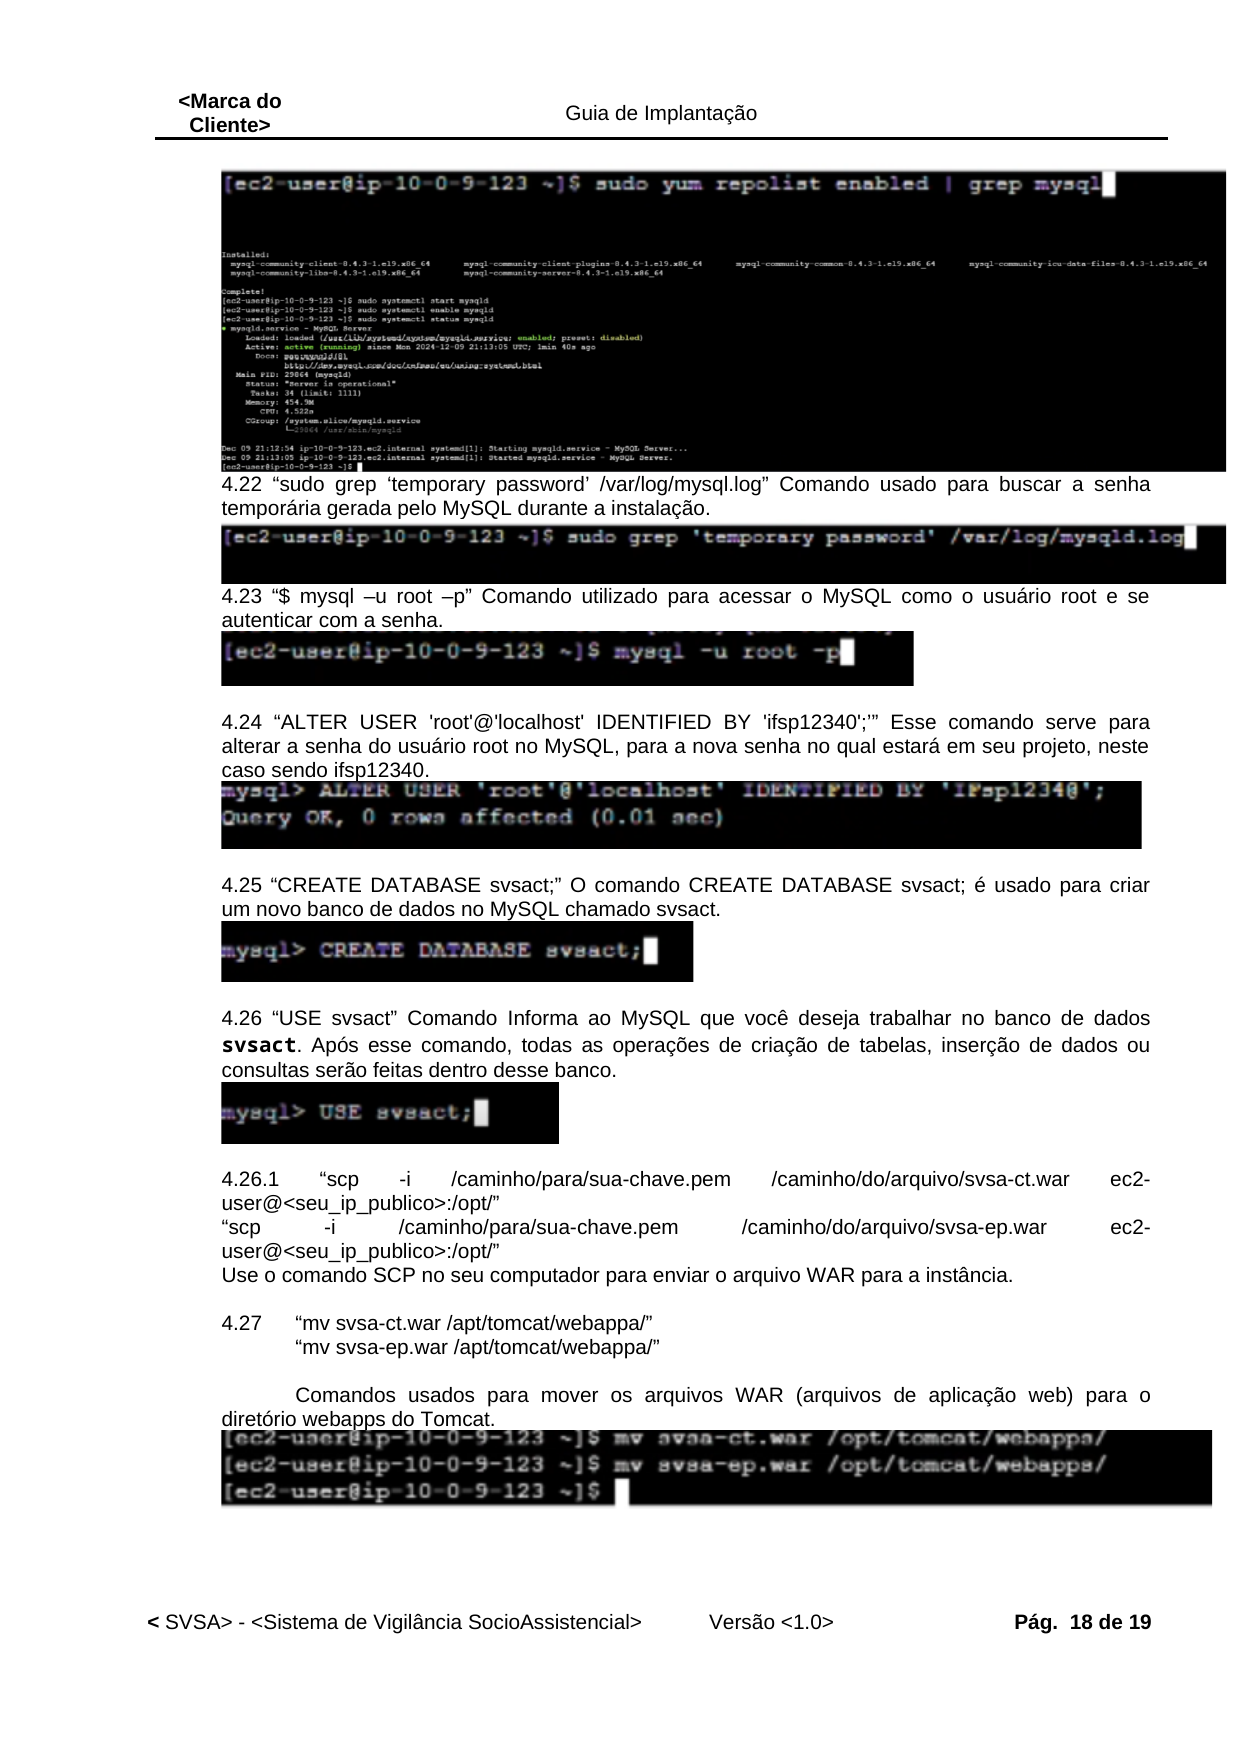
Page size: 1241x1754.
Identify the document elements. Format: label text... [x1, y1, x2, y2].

picture [221, 163, 1227, 472]
text 4.24 “ALTER USER 'root'@'localhost' IDENTIFIED BY 'ifsp12340';’” Esse comando serve para alterar a senha do usuário root no MySQL, para a nova senha no qual estará em seu projeto, neste caso sendo ifsp12340. [221, 710, 1152, 782]
text “mv svsa-ep.war /apt/tomcat/webappa/” [221, 1335, 1152, 1359]
picture [221, 631, 914, 686]
picture [221, 1430, 1213, 1509]
text 4.26.1 “scp -i /caminho/para/sua-chave.pem /caminho/do/arquivo/svsa-ct.war ec2-user@<seu_ip_publico>:/opt/” [221, 1167, 1152, 1215]
text 4.27 “mv svsa-ct.war /apt/tomcat/webappa/” [221, 1311, 1152, 1335]
text 4.25 “CREATE DATABASE svsact;” O comando CREATE DATABASE svsact; é usado para criar um novo banco de dados no MySQL chamado svsact. [221, 873, 1152, 921]
picture [221, 781, 1142, 849]
text 4.22 “sudo grep ‘temporary password’ /var/log/mysql.log” Comando usado para buscar a senha temporária gerada pelo MySQL durante a instalação. [221, 472, 1152, 519]
text Use o comando SCP no seu computador para enviar o arquivo WAR para a instância. [221, 1263, 1152, 1287]
picture [221, 1082, 559, 1144]
picture [221, 921, 694, 982]
text “scp -i /caminho/para/sua-chave.pem /caminho/do/arquivo/svsa-ep.war ec2-user@<seu_ip_publico>:/opt/” [221, 1215, 1152, 1263]
text Comandos usados para mover os arquivos WAR (arquivos de aplicação web) para o diretório webapps do Tomcat. [221, 1383, 1152, 1430]
picture [221, 519, 1227, 584]
text 4.26 “USE svsact” Comando Informa ao MySQL que você deseja trabalhar no banco de dados svsact. Após esse comando, todas as operações de criação de tabelas, inserção de dados ou consultas serão feitas dentro desse banco. [221, 1006, 1152, 1082]
text 4.23 “$ mysql –u root –p” Comando utilizado para acessar o MySQL como o usuário root e se autenticar com a senha. [221, 584, 1152, 631]
